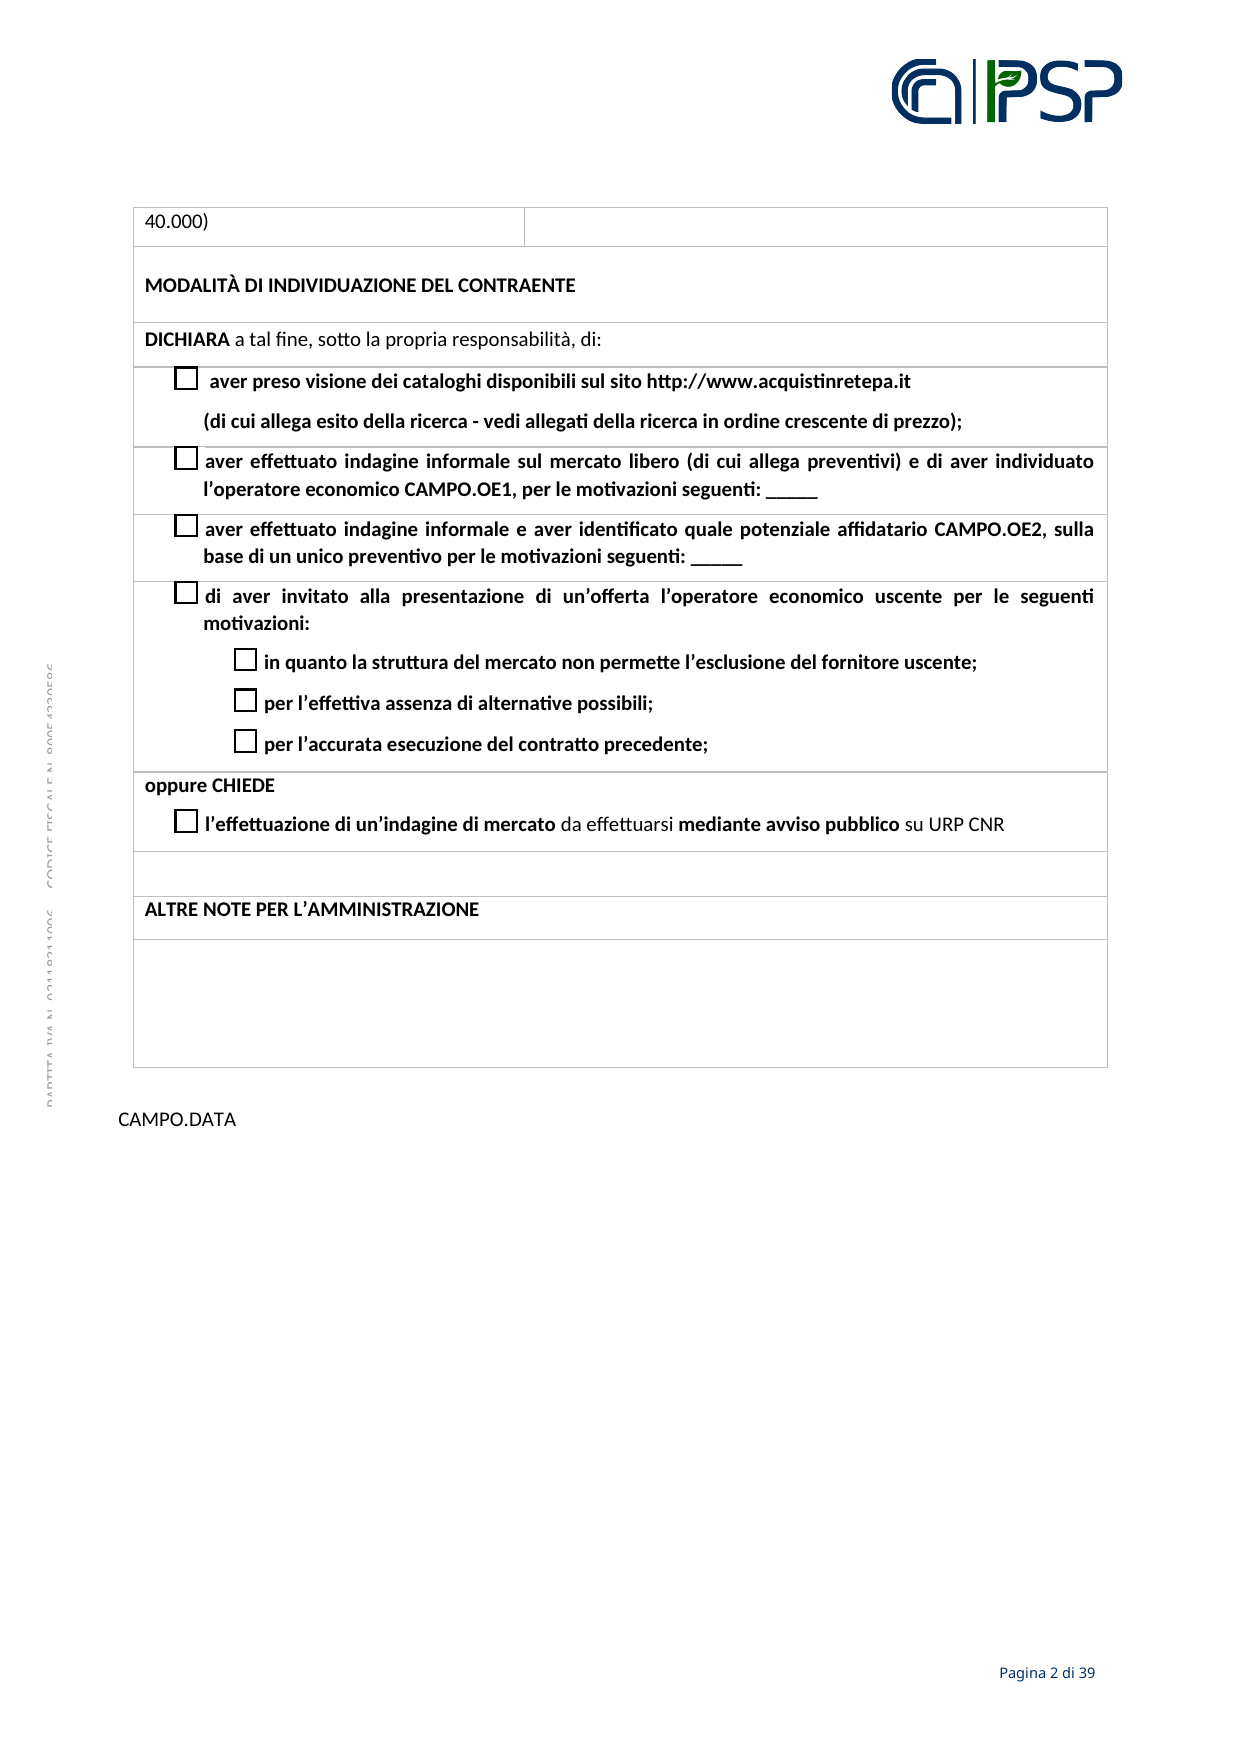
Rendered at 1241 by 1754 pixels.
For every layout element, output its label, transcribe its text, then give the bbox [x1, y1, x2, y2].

table_cell aver effettuato indagine informale sul mercato libero (di cui allega preventivi) e di aver individuato l’operatore economico CAMPO.OE1, per le motivazioni seguenti: _____ [134, 448, 1107, 514]
table_cell [525, 208, 1107, 246]
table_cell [134, 208, 524, 246]
table_cell DICHIARA a tal fine, sotto la propria responsabilità, di: [134, 323, 1107, 366]
table_cell [134, 940, 1107, 1067]
table_cell di aver invitato alla presentazione di un’offerta l’operatore economico uscente per le seguenti motivazioni: in quanto la struttura del mercato non permette l’esclusione del fornitore uscente; per l’effettiva assenza di alternative possibili; per l’accurata esecuzione del contratto precedente; [134, 582, 1107, 771]
table_cell [134, 852, 1107, 896]
table_cell aver preso visione dei cataloghi disponibili sul sito http://www.acquistinretepa.it (di cui allega esito della ricerca - vedi allegati della ricerca in ordine crescente di prezzo); [134, 368, 1107, 446]
table_cell oppure CHIEDE l’effettuazione di un’indagine di mercato da effettuarsi mediante avviso pubblico su URP CNR [134, 773, 1107, 851]
table_cell ALTRE NOTE PER L’AMMINISTRAZIONE [134, 897, 1107, 938]
text CAMPO.DATA [118, 1106, 1122, 1131]
picture [891, 59, 1123, 124]
table_cell aver effettuato indagine informale e aver identificato quale potenziale affidatario CAMPO.OE2, sulla base di un unico preventivo per le motivazioni seguenti: _____ [134, 515, 1107, 581]
table_cell MODALITÀ DI INDIVIDUAZIONE DEL CONTRAENTE [134, 247, 1107, 322]
